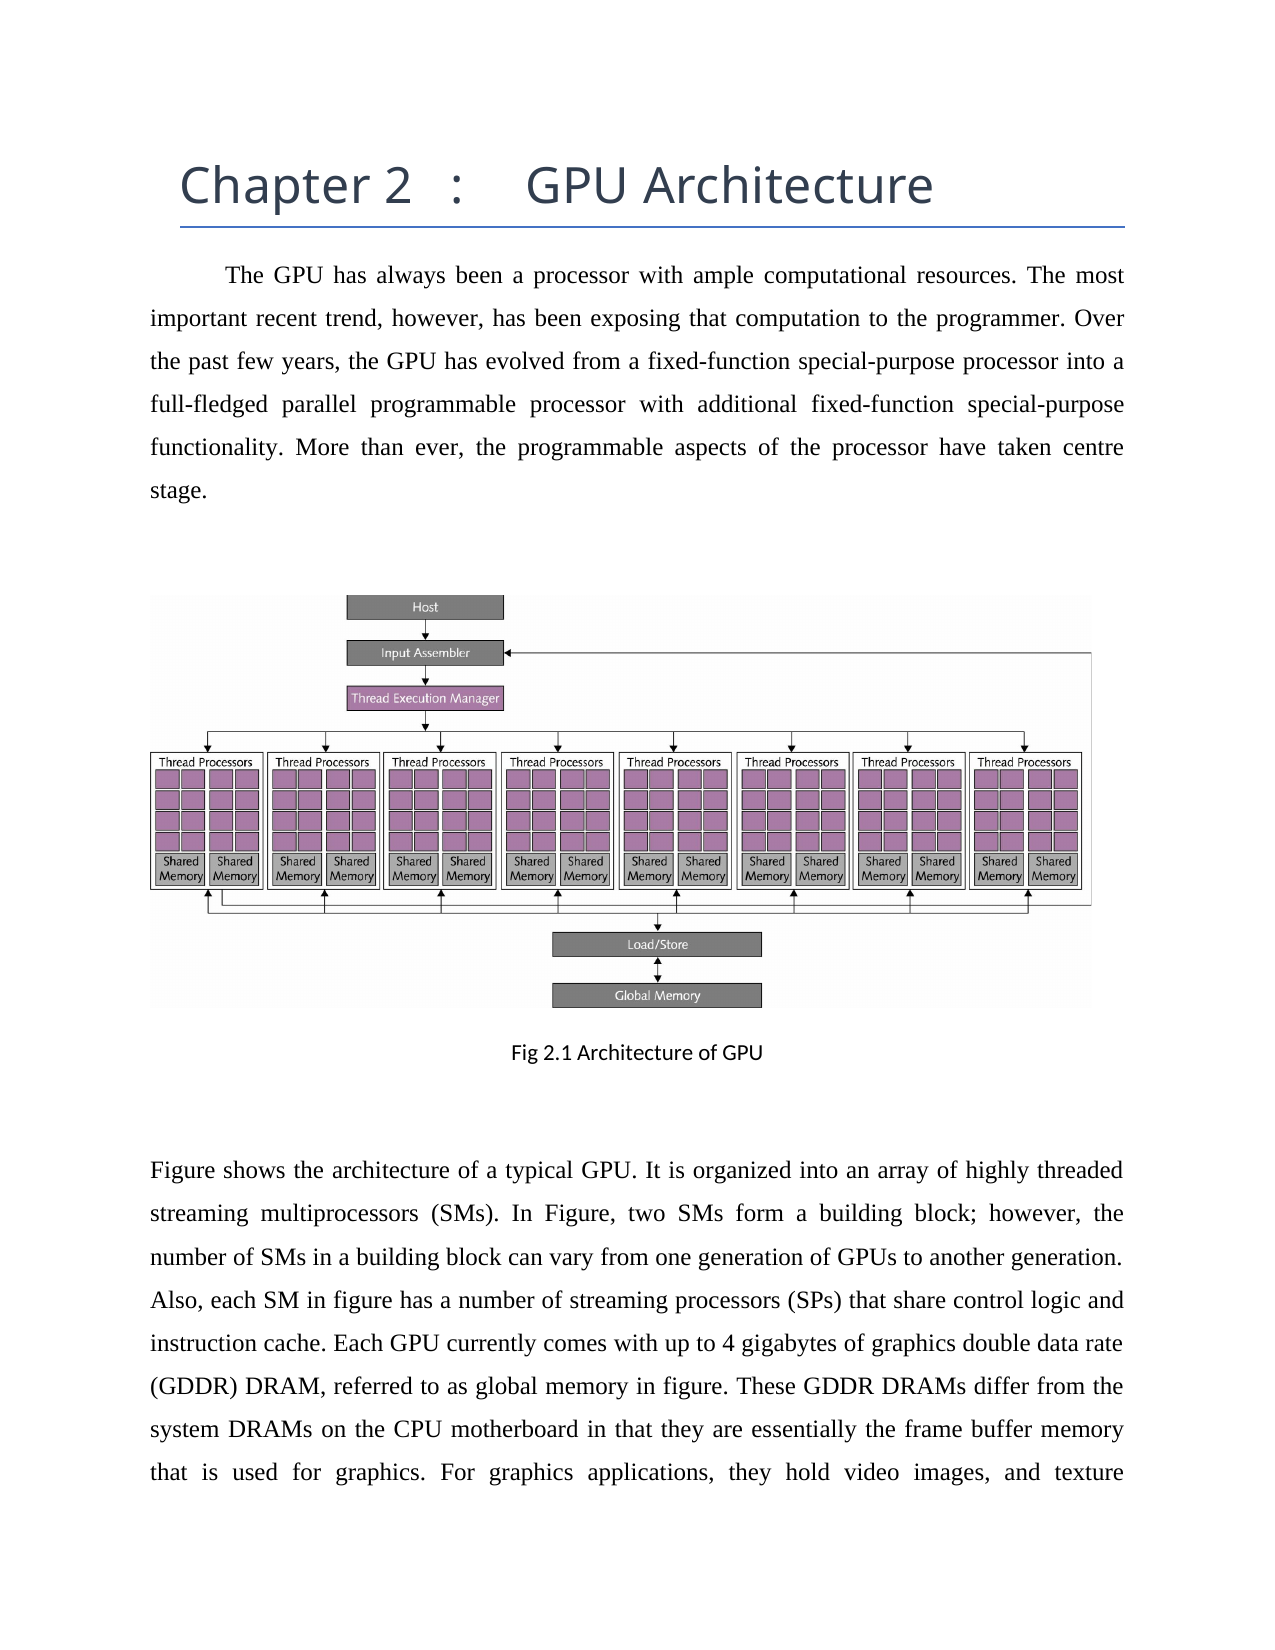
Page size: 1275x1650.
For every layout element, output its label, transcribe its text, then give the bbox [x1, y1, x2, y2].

text The GPU has always been a processor with ample computational resources. The most important recent trend, however, has been exposing that computation to the programmer. Over the past few years, the GPU has evolved from a fixed-function special-purpose processor into a full-fledged parallel programmable processor with additional fixed-function special-purpose functionality. More than ever, the programmable aspects of the processor have taken centre stage. [150, 260, 1125, 504]
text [150, 1155, 1125, 1486]
title : GPU Architecture [179, 150, 1125, 228]
text Fig 2.1 Architecture of GPU [150, 1038, 1125, 1066]
